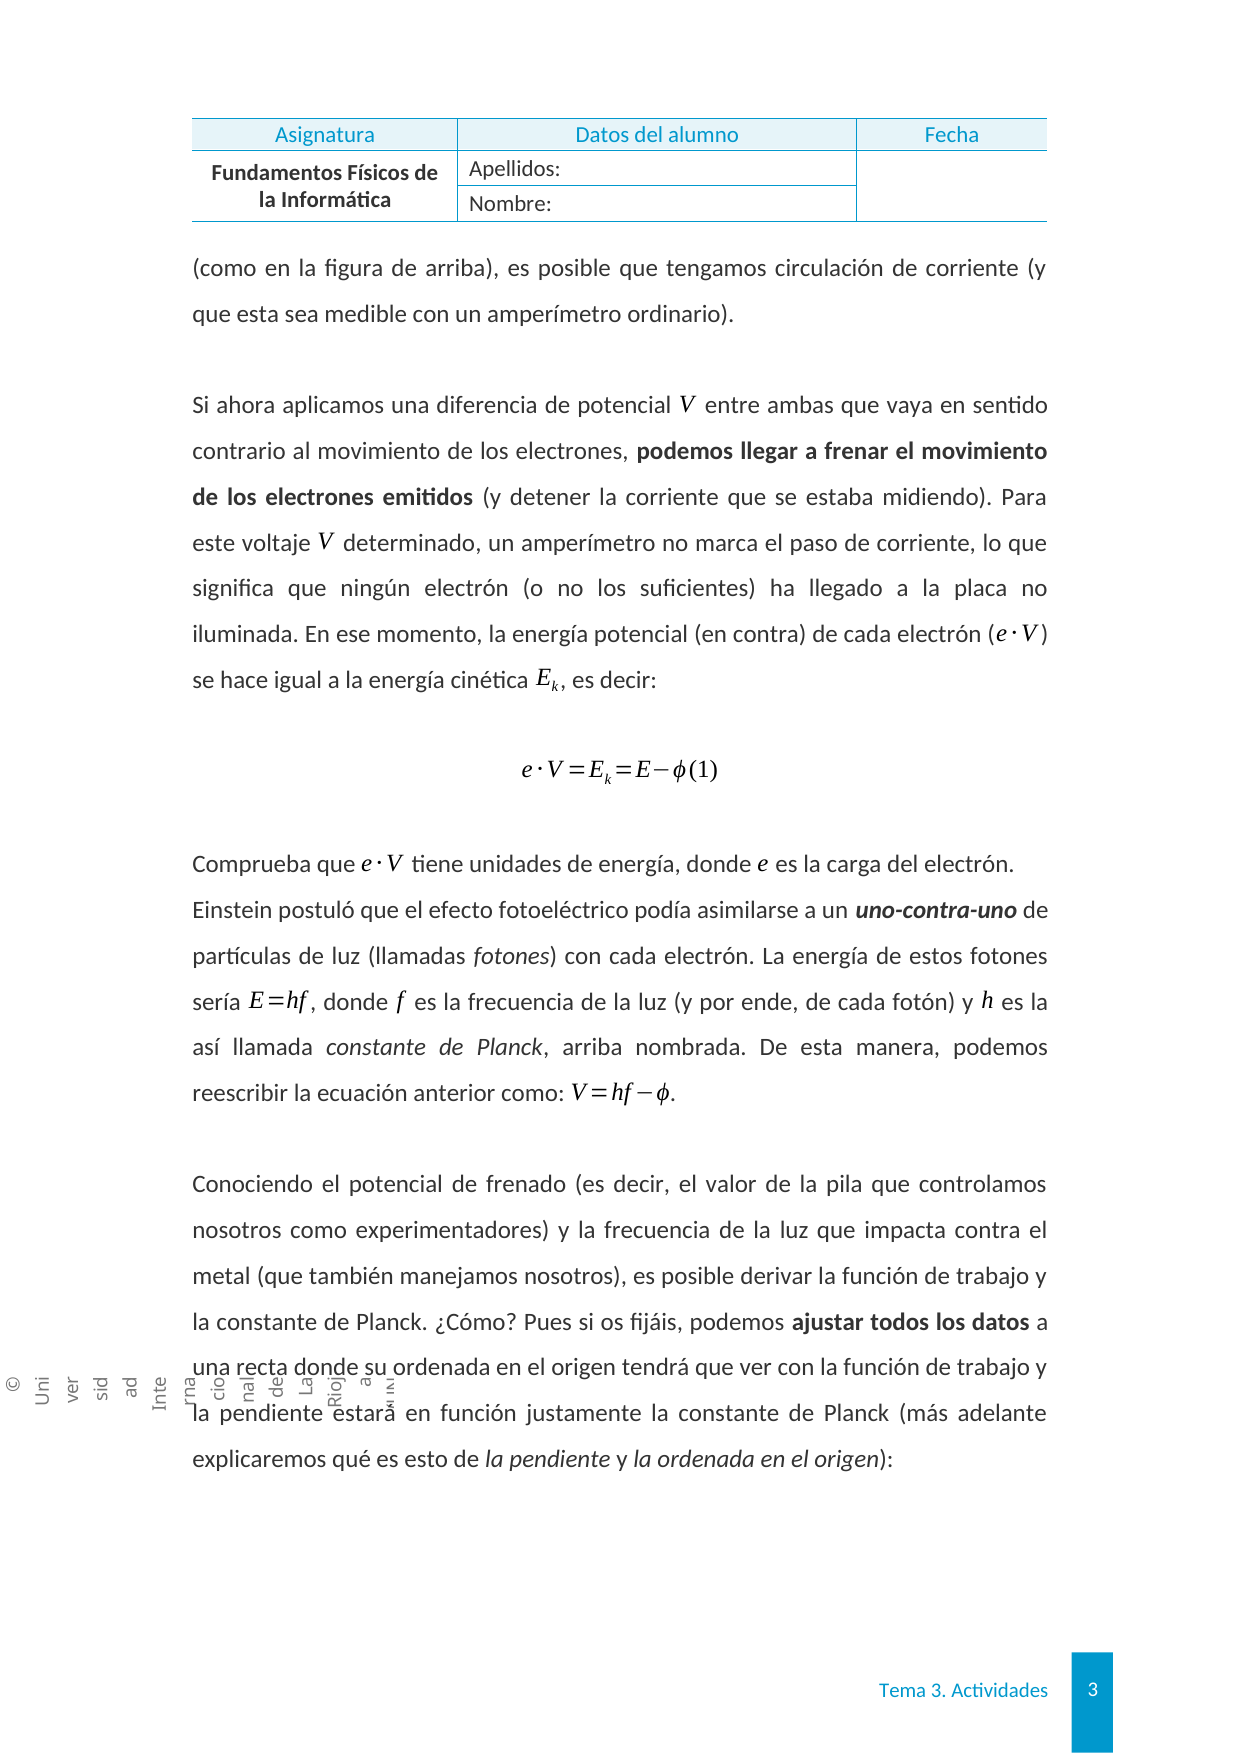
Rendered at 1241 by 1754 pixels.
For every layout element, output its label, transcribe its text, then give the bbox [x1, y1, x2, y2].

text Comprueba que tiene unidades de energía, donde es la carga del electrón. [192, 848, 1048, 879]
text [192, 252, 1048, 328]
text Si ahora aplicamos una diferencia de potencial entre ambas que vaya en sentido contrario al movimiento de los electrones, podemos llegar a frenar el movimiento de los electrones emitidos (y detener la corriente que se estaba midiendo). Para este voltaje determinado, un amperímetro no marca el paso de corriente, lo que significa que ningún electrón (o no los suficientes) ha llegado a la placa no iluminada. En ese momento, la energía potencial (en contra) de cada electrón () se hace igual a la energía cinética , es decir: [192, 389, 1048, 695]
text Einstein postuló que el efecto fotoeléctrico podía asimilarse a un uno-contra-uno de partículas de luz (llamadas fotones) con cada electrón. La energía de estos fotones sería , donde es la frecuencia de la luz (y por ende, de cada fotón) y es la así llamada constante de Planck, arriba nombrada. De esta manera, podemos reescribir la ecuación anterior como: . [192, 894, 1048, 1108]
text Conociendo el potencial de frenado (es decir, el valor de la pila que controlamos nosotros como experimentadores) y la frecuencia de la luz que impacta contra el metal (que también manejamos nosotros), es posible derivar la función de trabajo y la constante de Planck. ¿Cómo? Pues si os fijáis, podemos ajustar todos los datos a una recta donde su ordenada en el origen tendrá que ver con la función de trabajo y la pendiente estará en función justamente la constante de Planck (más adelante explicaremos qué es esto de la pendiente y la ordenada en el origen): [192, 1168, 1048, 1473]
